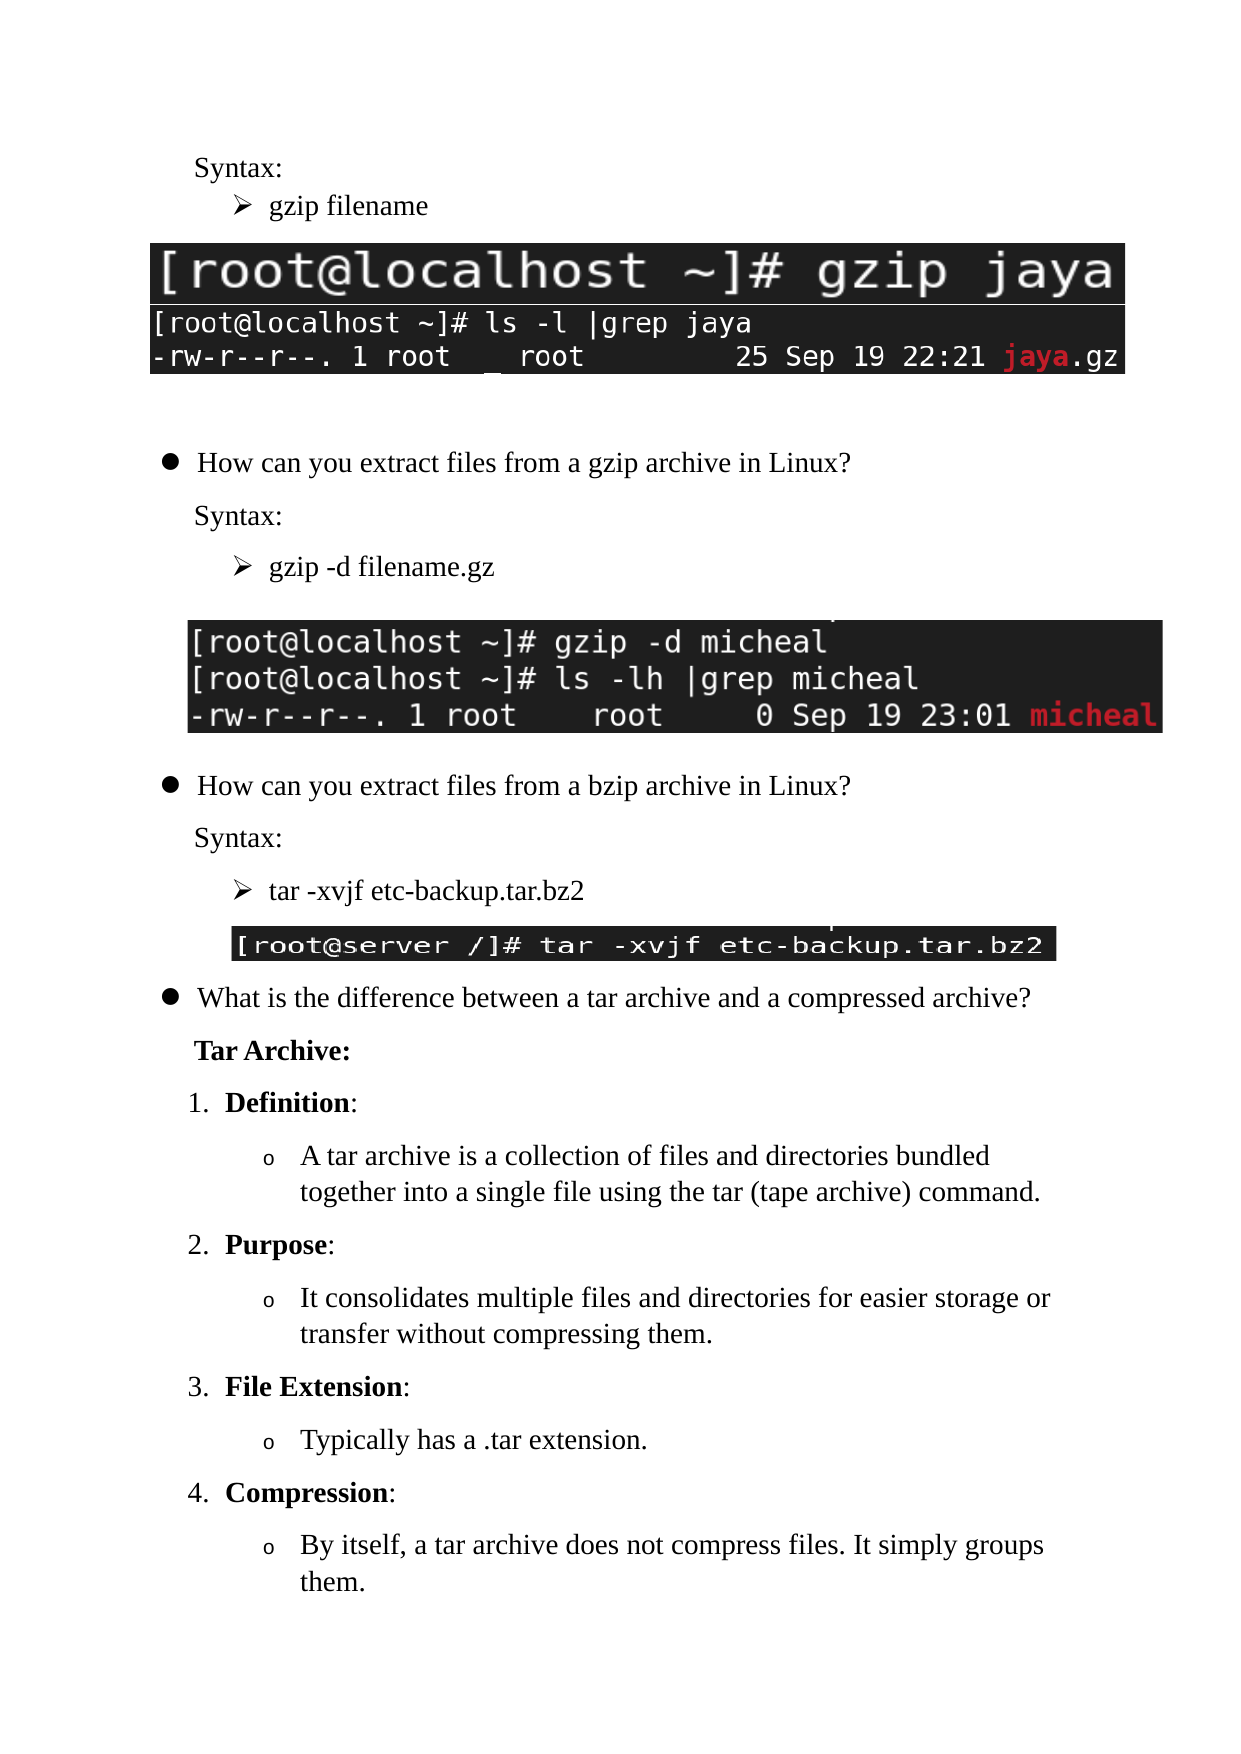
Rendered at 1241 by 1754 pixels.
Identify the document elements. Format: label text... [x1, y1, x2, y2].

list gzip filename [231, 188, 1090, 222]
list Compression: [187, 1475, 1090, 1508]
list Syntax: [194, 498, 1090, 532]
list File Extension: [187, 1369, 1090, 1403]
list gzip -d filename.gz [231, 549, 1090, 582]
list How can you extract files from a bzip archive in Linux? [159, 768, 1090, 801]
list What is the difference between a tar archive and a compressed archive? [159, 980, 1090, 1013]
picture [231, 926, 1057, 961]
list How can you extract files from a gzip archive in Linux? [159, 446, 1090, 479]
list By itself, a tar archive does not compress files. It simply groups them. [262, 1527, 1090, 1597]
list Syntax: [194, 150, 1090, 183]
list Purpose: [187, 1227, 1090, 1261]
list Definition: [187, 1086, 1090, 1119]
list It consolidates multiple files and directories for easier storage or transfer without compressing them. [262, 1280, 1090, 1350]
list A tar archive is a collection of files and directories bundled together into a single file using the tar (tape archive) command. [262, 1138, 1090, 1208]
text Tar Archive: [194, 1033, 1090, 1066]
picture [150, 243, 1125, 304]
picture [150, 305, 1125, 374]
picture [187, 620, 1163, 733]
text Syntax: [194, 821, 1090, 854]
list tar -xvjf etc-backup.tar.bz2 [231, 873, 1090, 907]
list Typically has a .tar extension. [262, 1422, 1090, 1455]
